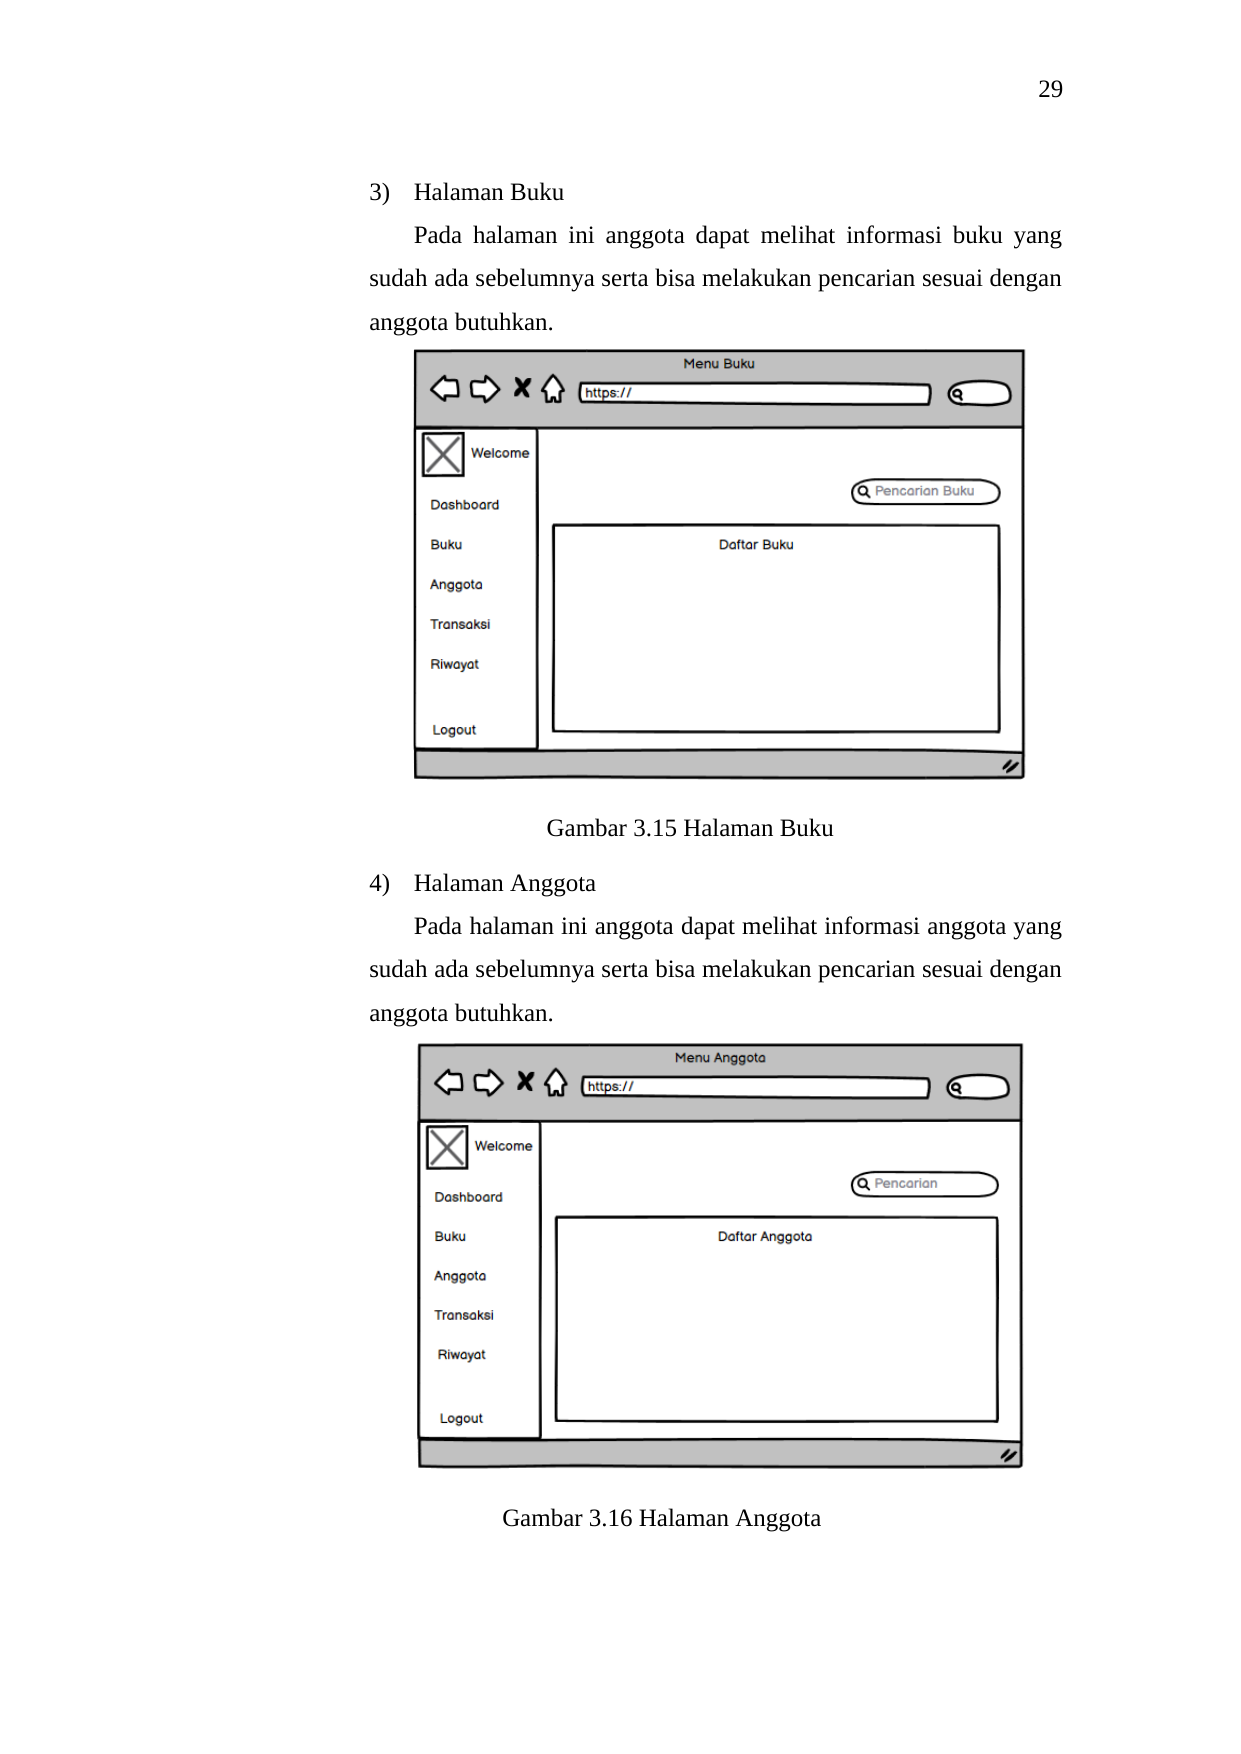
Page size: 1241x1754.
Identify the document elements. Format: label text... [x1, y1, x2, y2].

list Pada halaman ini anggota dapat melihat informasi buku yang sudah ada sebelumnya serta bisa melakukan pencarian sesuai dengan anggota butuhkan. [369, 220, 1063, 335]
list Halaman Anggota [369, 868, 1063, 897]
list Halaman Buku [369, 177, 1063, 206]
list Pada halaman ini anggota dapat melihat informasi anggota yang sudah ada sebelumnya serta bisa melakukan pencarian sesuai dengan anggota butuhkan. [369, 911, 1063, 1026]
picture [413, 1040, 1031, 1472]
picture [413, 349, 1032, 782]
